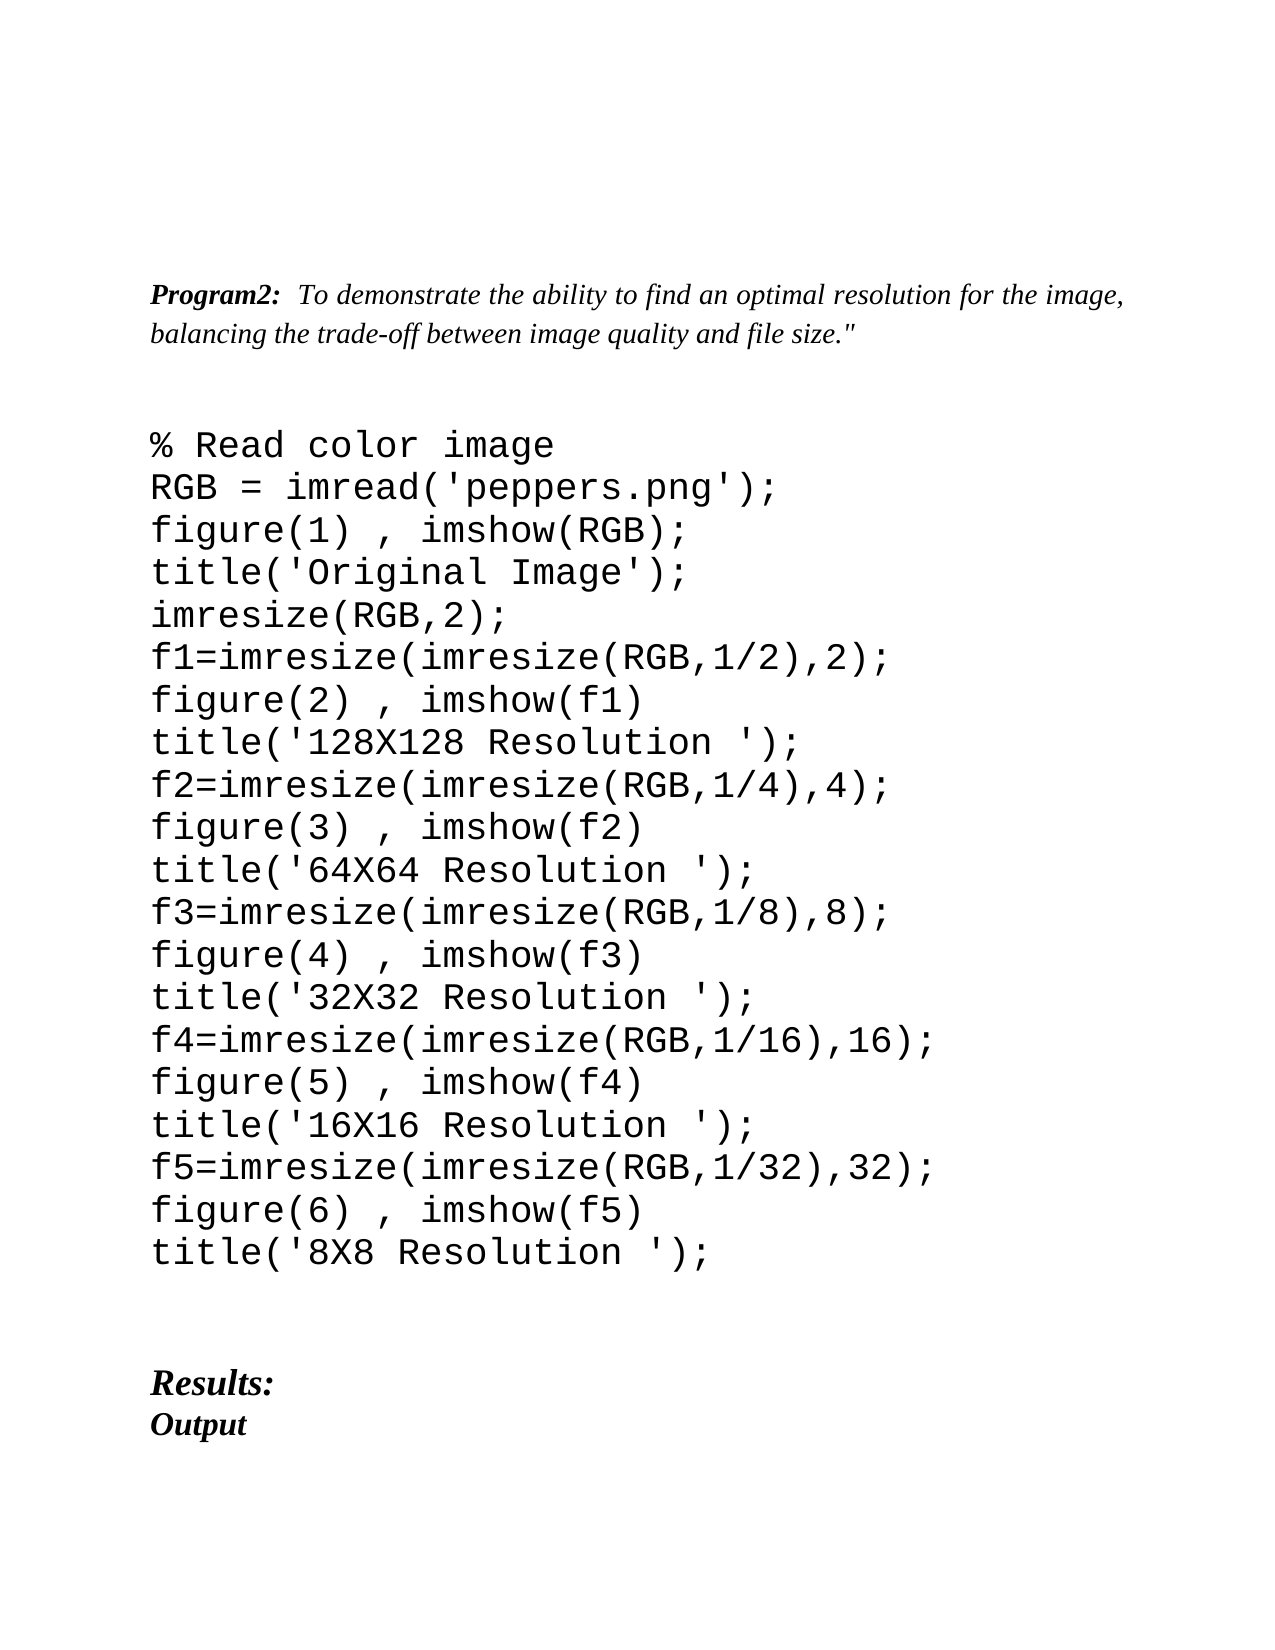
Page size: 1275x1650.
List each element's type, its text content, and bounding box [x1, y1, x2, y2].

text RGB = imread('peppers.png'); [150, 468, 1125, 511]
text f1=imresize(imresize(RGB,1/2),2); [150, 638, 1125, 681]
text imresize(RGB,2); [150, 596, 1125, 638]
text title('64X64 Resolution '); [150, 851, 1125, 893]
text Output [150, 1404, 1125, 1442]
text figure(6) , imshow(f5) [150, 1191, 1125, 1233]
text title('8X8 Resolution '); [150, 1233, 1125, 1276]
text figure(2) , imshow(f1) [150, 681, 1125, 723]
text f3=imresize(imresize(RGB,1/8),8); [150, 893, 1125, 936]
text figure(5) , imshow(f4) [150, 1063, 1125, 1106]
text f2=imresize(imresize(RGB,1/4),4); [150, 766, 1125, 808]
text f5=imresize(imresize(RGB,1/32),32); [150, 1148, 1125, 1191]
text title('16X16 Resolution '); [150, 1106, 1125, 1148]
text title('32X32 Resolution '); [150, 978, 1125, 1021]
text title('Original Image'); [150, 553, 1125, 596]
text title('128X128 Resolution '); [150, 723, 1125, 766]
text f4=imresize(imresize(RGB,1/16),16); [150, 1021, 1125, 1063]
text figure(4) , imshow(f3) [150, 936, 1125, 978]
text figure(3) , imshow(f2) [150, 808, 1125, 851]
text Results: [150, 1361, 1125, 1404]
text % Read color image [150, 426, 1125, 468]
text figure(1) , imshow(RGB); [150, 511, 1125, 553]
text Program2: To demonstrate the ability to find an optimal resolution for the image, balancing the trade-off between image quality and file size." [150, 277, 1125, 349]
